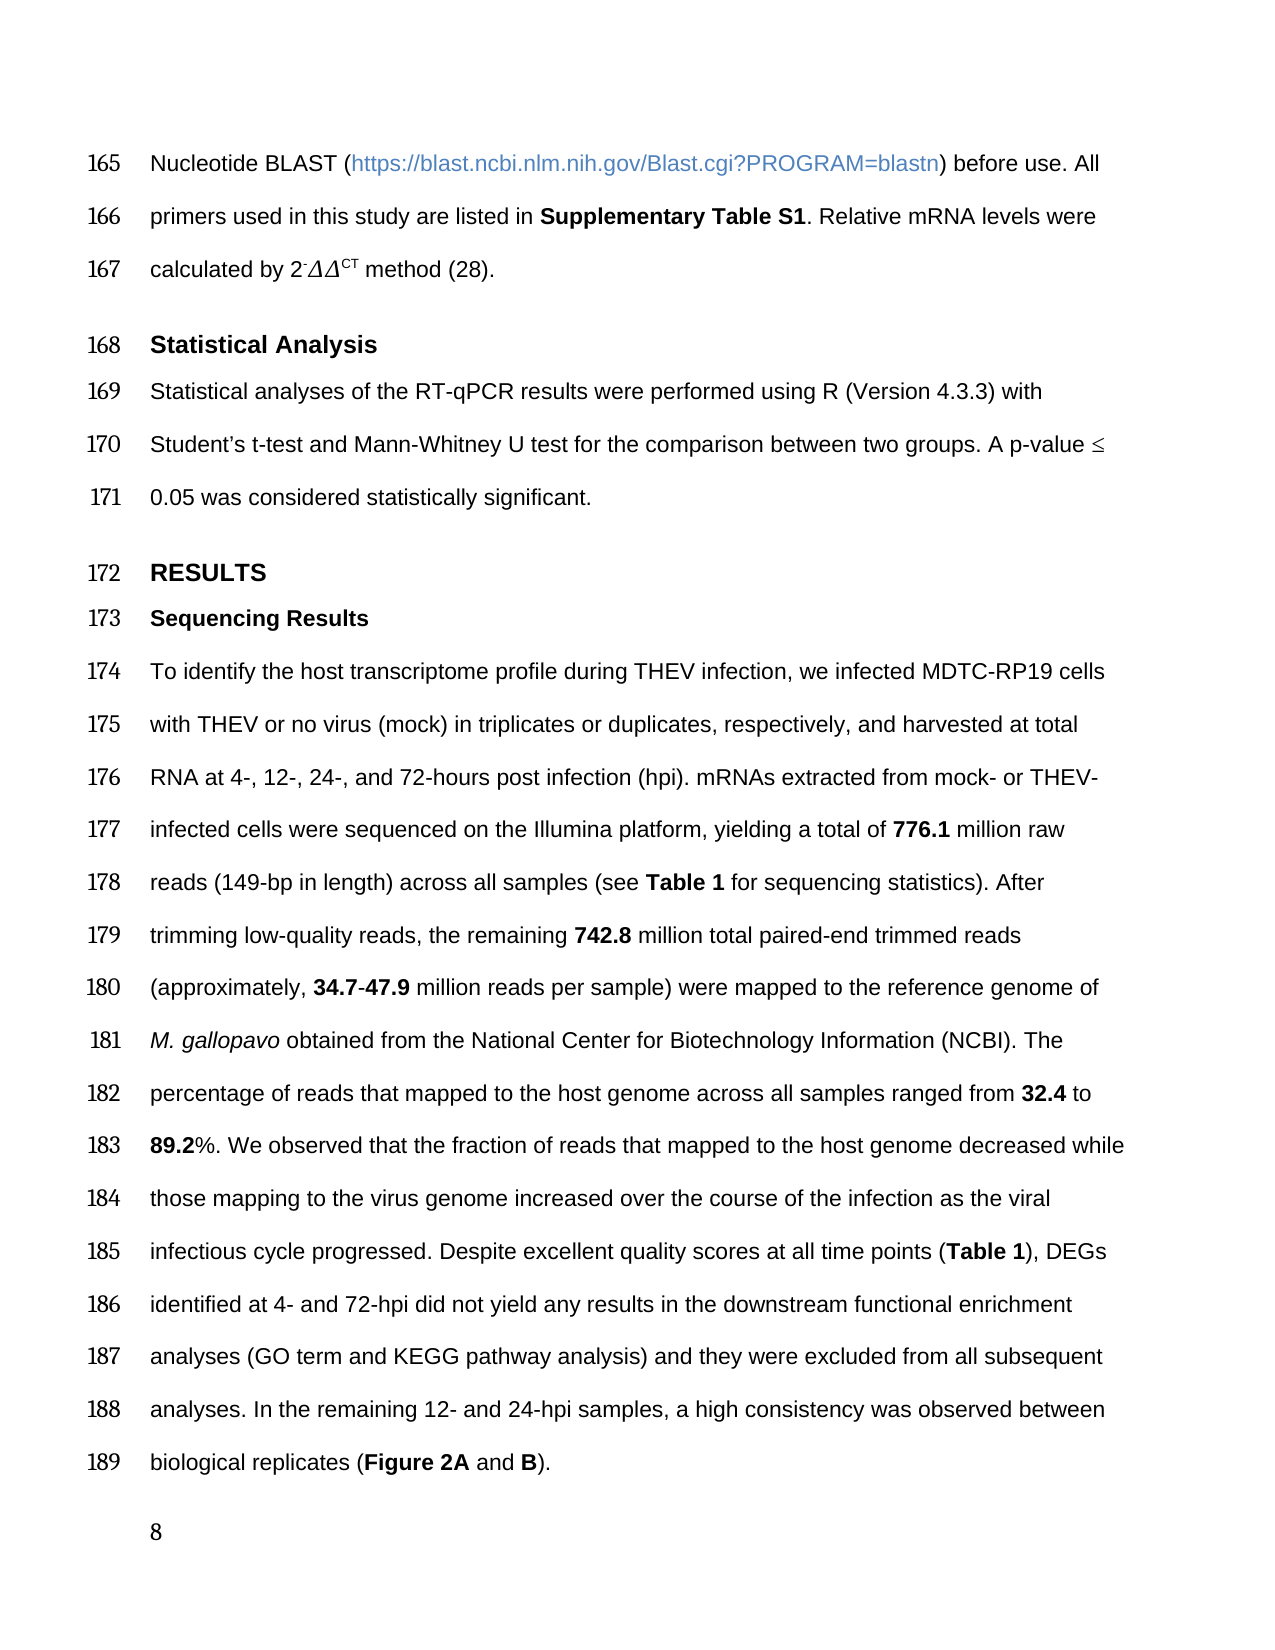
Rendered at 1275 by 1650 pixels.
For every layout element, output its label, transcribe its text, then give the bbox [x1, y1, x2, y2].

subtitle RESULTS [150, 558, 1125, 587]
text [150, 150, 1125, 283]
text Sequencing Results To identify the host transcriptome profile during THEV infection, we infected MDTC-RP19 cells with THEV or no virus (mock) in triplicates or duplicates, respectively, and harvested at total RNA at 4-, 12-, 24-, and 72-hours post infection (hpi). mRNAs extracted from mock- or THEV-infected cells were sequenced on the Illumina platform, yielding a total of 776.1 million raw reads (149-bp in length) across all samples (see Table 1 for sequencing statistics). After trimming low-quality reads, the remaining 742.8 million total paired-end trimmed reads (approximately, 34.7-47.9 million reads per sample) were mapped to the reference genome of M. gallopavo obtained from the National Center for Biotechnology Information (NCBI). The percentage of reads that mapped to the host genome across all samples ranged from 32.4 to 89.2%. We observed that the fraction of reads that mapped to the host genome decreased while those mapping to the virus genome increased over the course of the infection as the viral infectious cycle progressed. Despite excellent quality scores at all time points (Table 1), DEGs identified at 4- and 72-hpi did not yield any results in the downstream functional enrichment analyses (GO term and KEGG pathway analysis) and they were excluded from all subsequent analyses. In the remaining 12- and 24-hpi samples, a high consistency was observed between biological replicates (Figure 2A and B). [150, 605, 1125, 1475]
subtitle Statistical Analysis [150, 330, 1125, 359]
text Statistical analyses of the RT-qPCR results were performed using R (Version 4.3.3) with Student’s t-test and Mann-Whitney U test for the comparison between two groups. A p-value 0.05 was considered statistically significant. [150, 378, 1125, 511]
